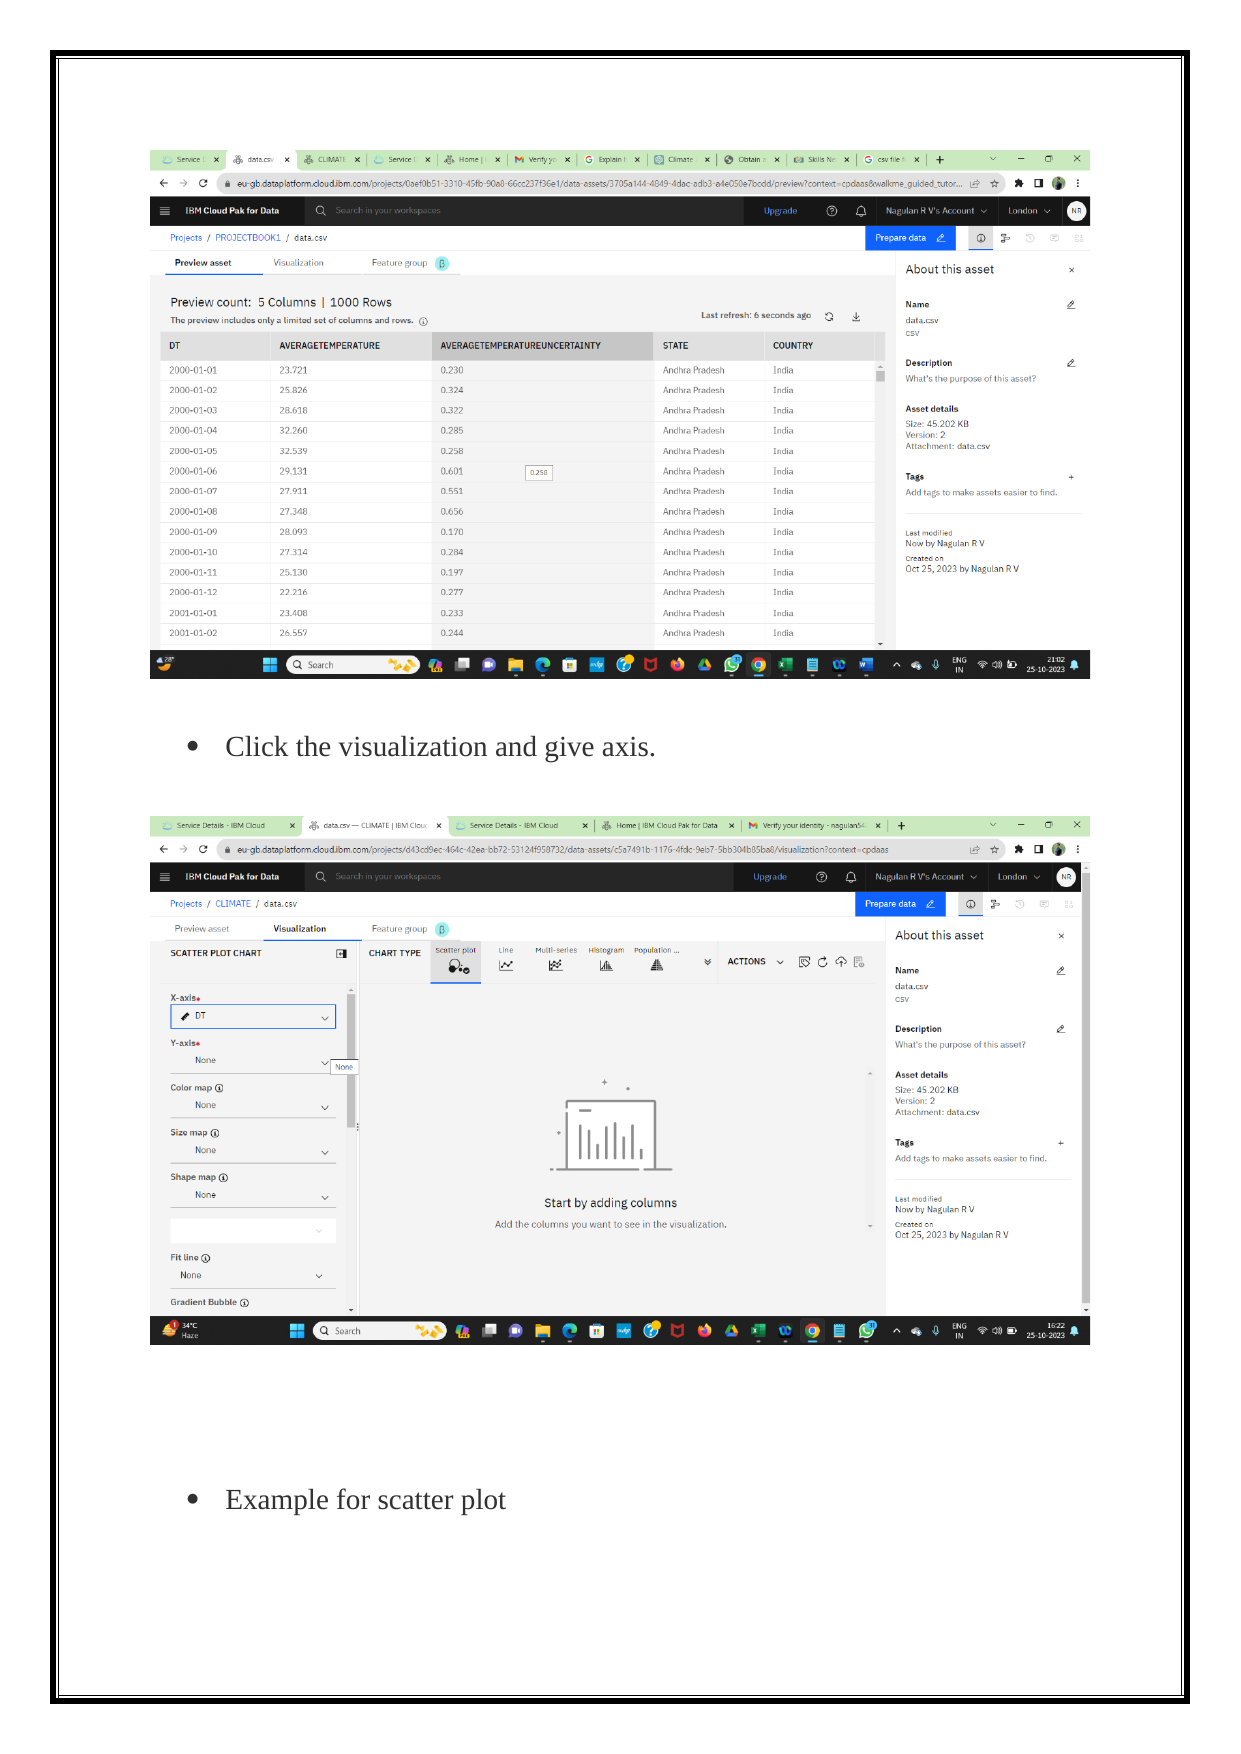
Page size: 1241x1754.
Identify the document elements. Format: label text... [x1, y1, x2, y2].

list Example for scatter plot [188, 1482, 1080, 1515]
picture [150, 150, 1091, 679]
list Click the visualization and give axis. [188, 729, 1080, 763]
picture [150, 816, 1091, 1345]
